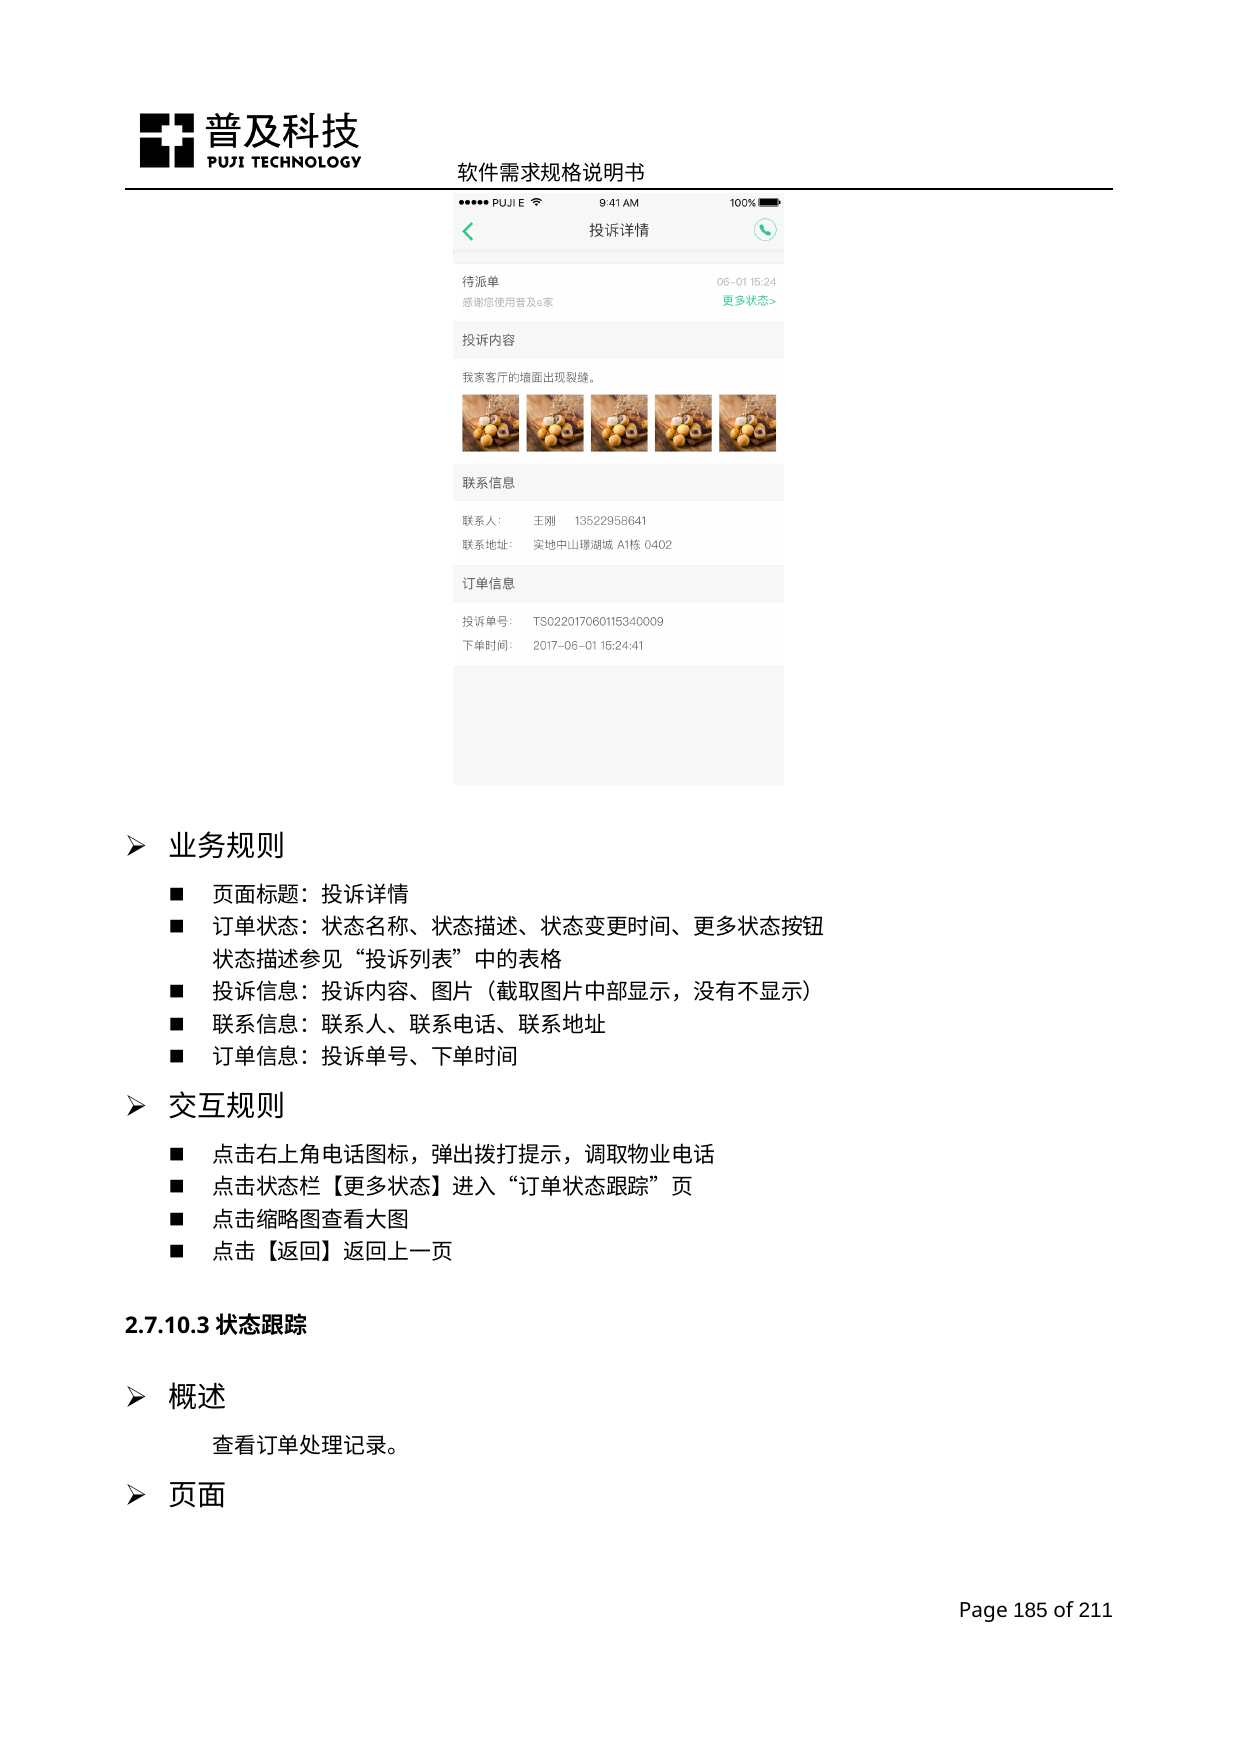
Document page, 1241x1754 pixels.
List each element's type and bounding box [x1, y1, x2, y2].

picture [453, 193, 785, 785]
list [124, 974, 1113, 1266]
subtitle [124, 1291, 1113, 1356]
picture [124, 103, 365, 180]
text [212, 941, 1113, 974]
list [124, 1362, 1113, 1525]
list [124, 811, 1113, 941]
